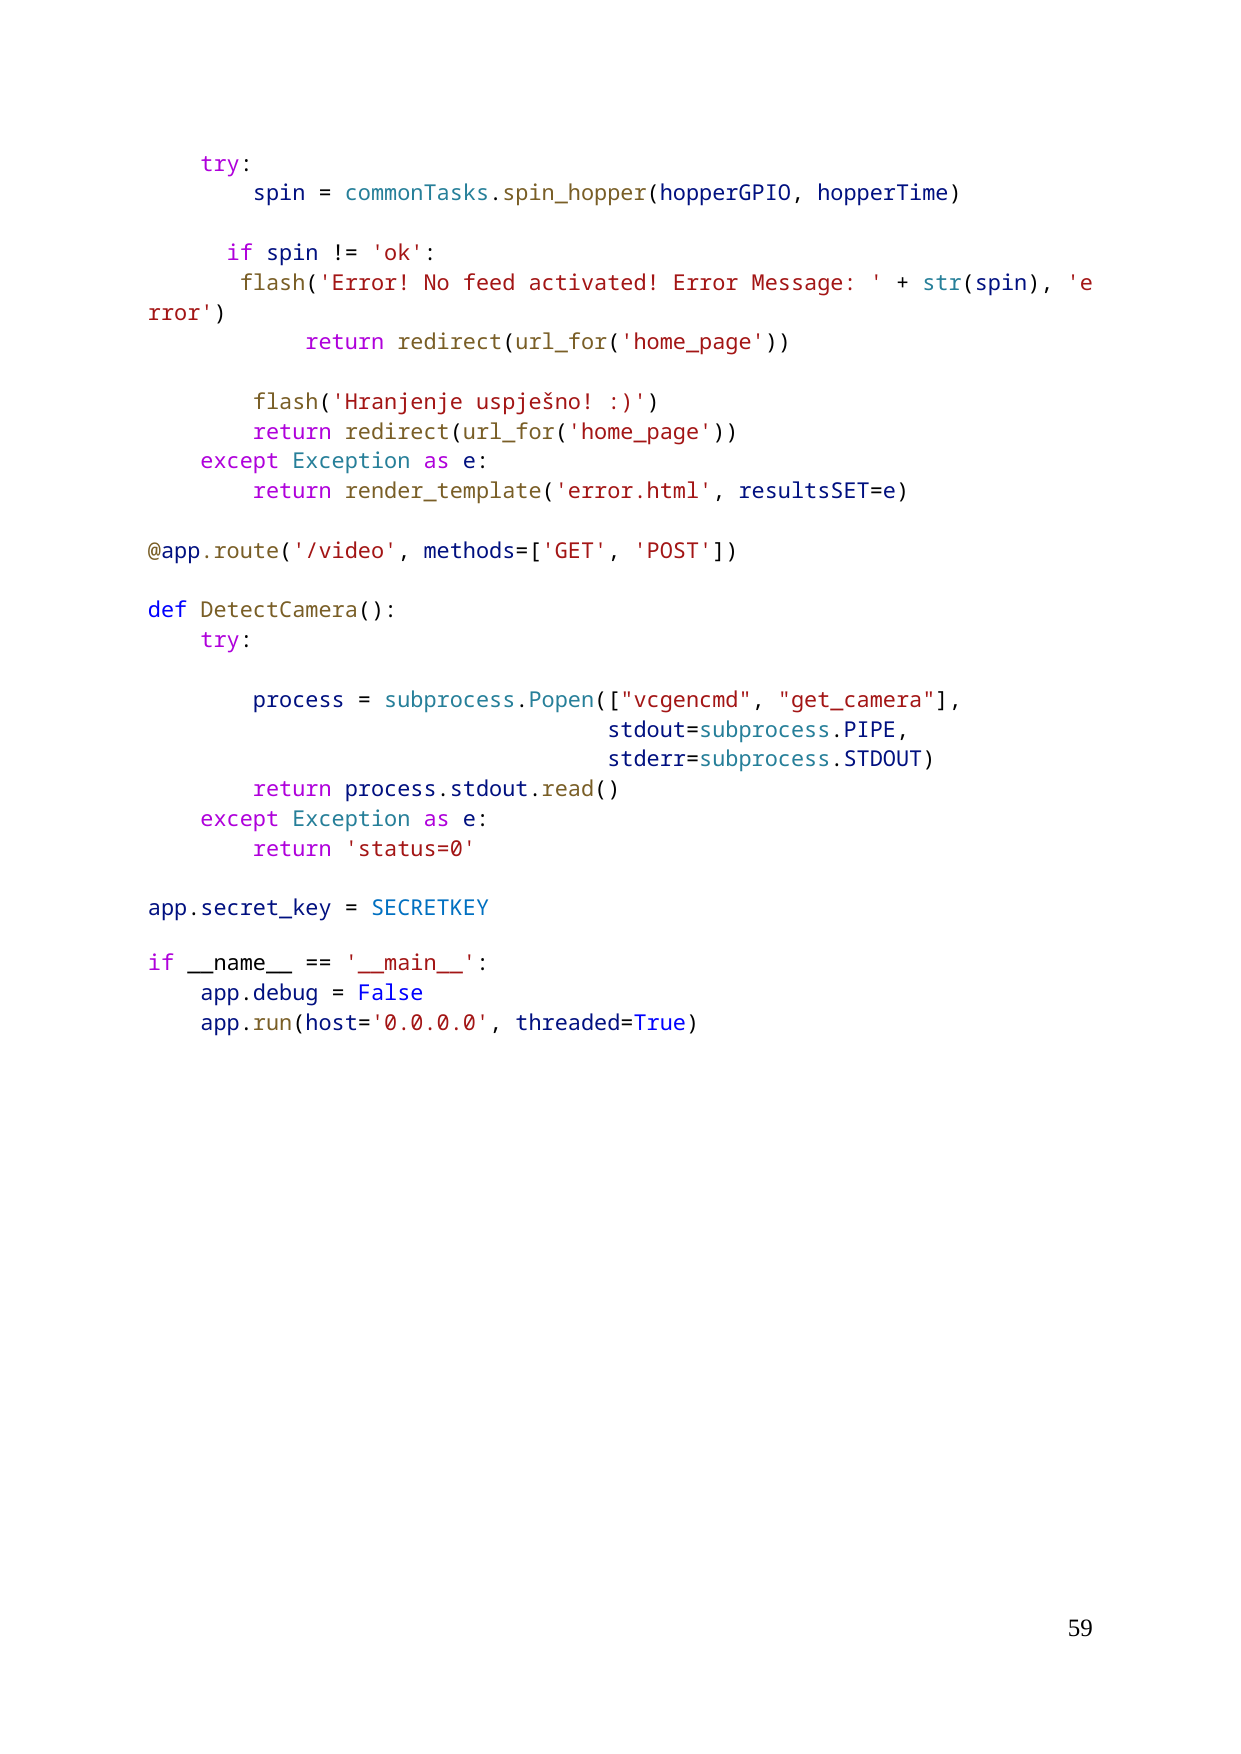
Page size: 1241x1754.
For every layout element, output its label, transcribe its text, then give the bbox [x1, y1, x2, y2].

text process = subprocess.Popen(["vcgencmd", "get_camera"], [148, 684, 1093, 714]
text return redirect(url_for('home_page')) [148, 326, 1093, 356]
text @app.route('/video', methods=['GET', 'POST']) [148, 535, 1093, 565]
text stdout=subprocess.PIPE, [148, 714, 1093, 743]
text if spin != 'ok': [148, 237, 1093, 267]
text app.debug = False [148, 977, 1093, 1007]
text if __name__ == '__main__': [148, 947, 1093, 977]
text app.secret_key = SECRETKEY [148, 863, 1093, 922]
text app.run(host='0.0.0.0', threaded=True) [148, 1007, 1093, 1037]
text try: [148, 148, 1093, 177]
text return 'status=0' [148, 833, 1093, 863]
text flash('Error! No feed activated! Error Message: ' + str(spin), 'error') [148, 267, 1093, 326]
text flash('Hranjenje uspješno! :)') [148, 386, 1093, 416]
text except Exception as e: [148, 446, 1093, 475]
text return redirect(url_for('home_page')) [148, 416, 1093, 446]
text def DetectCamera(): [148, 594, 1093, 624]
text stderr=subprocess.STDOUT) [148, 743, 1093, 773]
text try: [148, 624, 1093, 654]
text return process.stdout.read() [148, 773, 1093, 803]
text spin = commonTasks.spin_hopper(hopperGPIO, hopperTime) [148, 177, 1093, 207]
text return render_template('error.html', resultsSET=e) [148, 475, 1093, 505]
text except Exception as e: [148, 803, 1093, 833]
